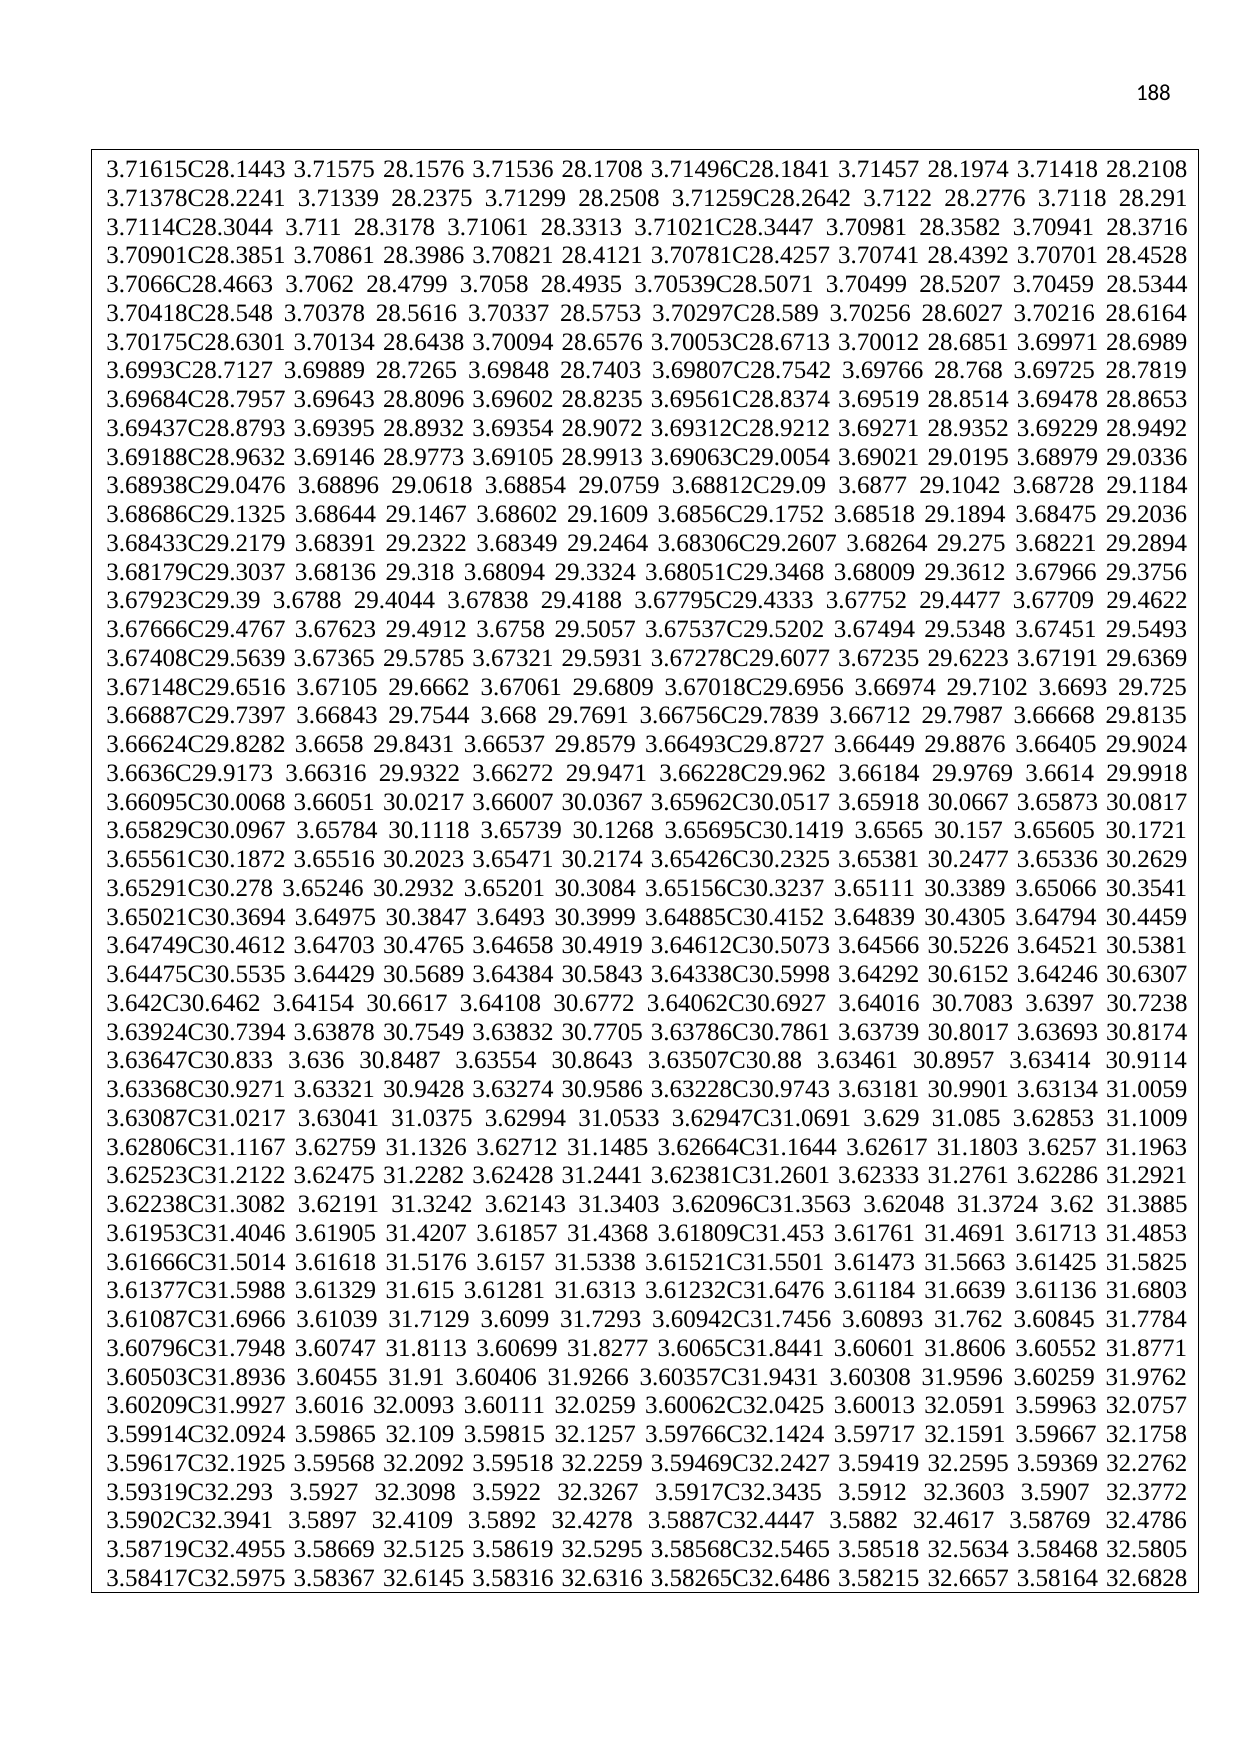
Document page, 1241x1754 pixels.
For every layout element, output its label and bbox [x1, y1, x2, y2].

table_header [92, 150, 1198, 1592]
